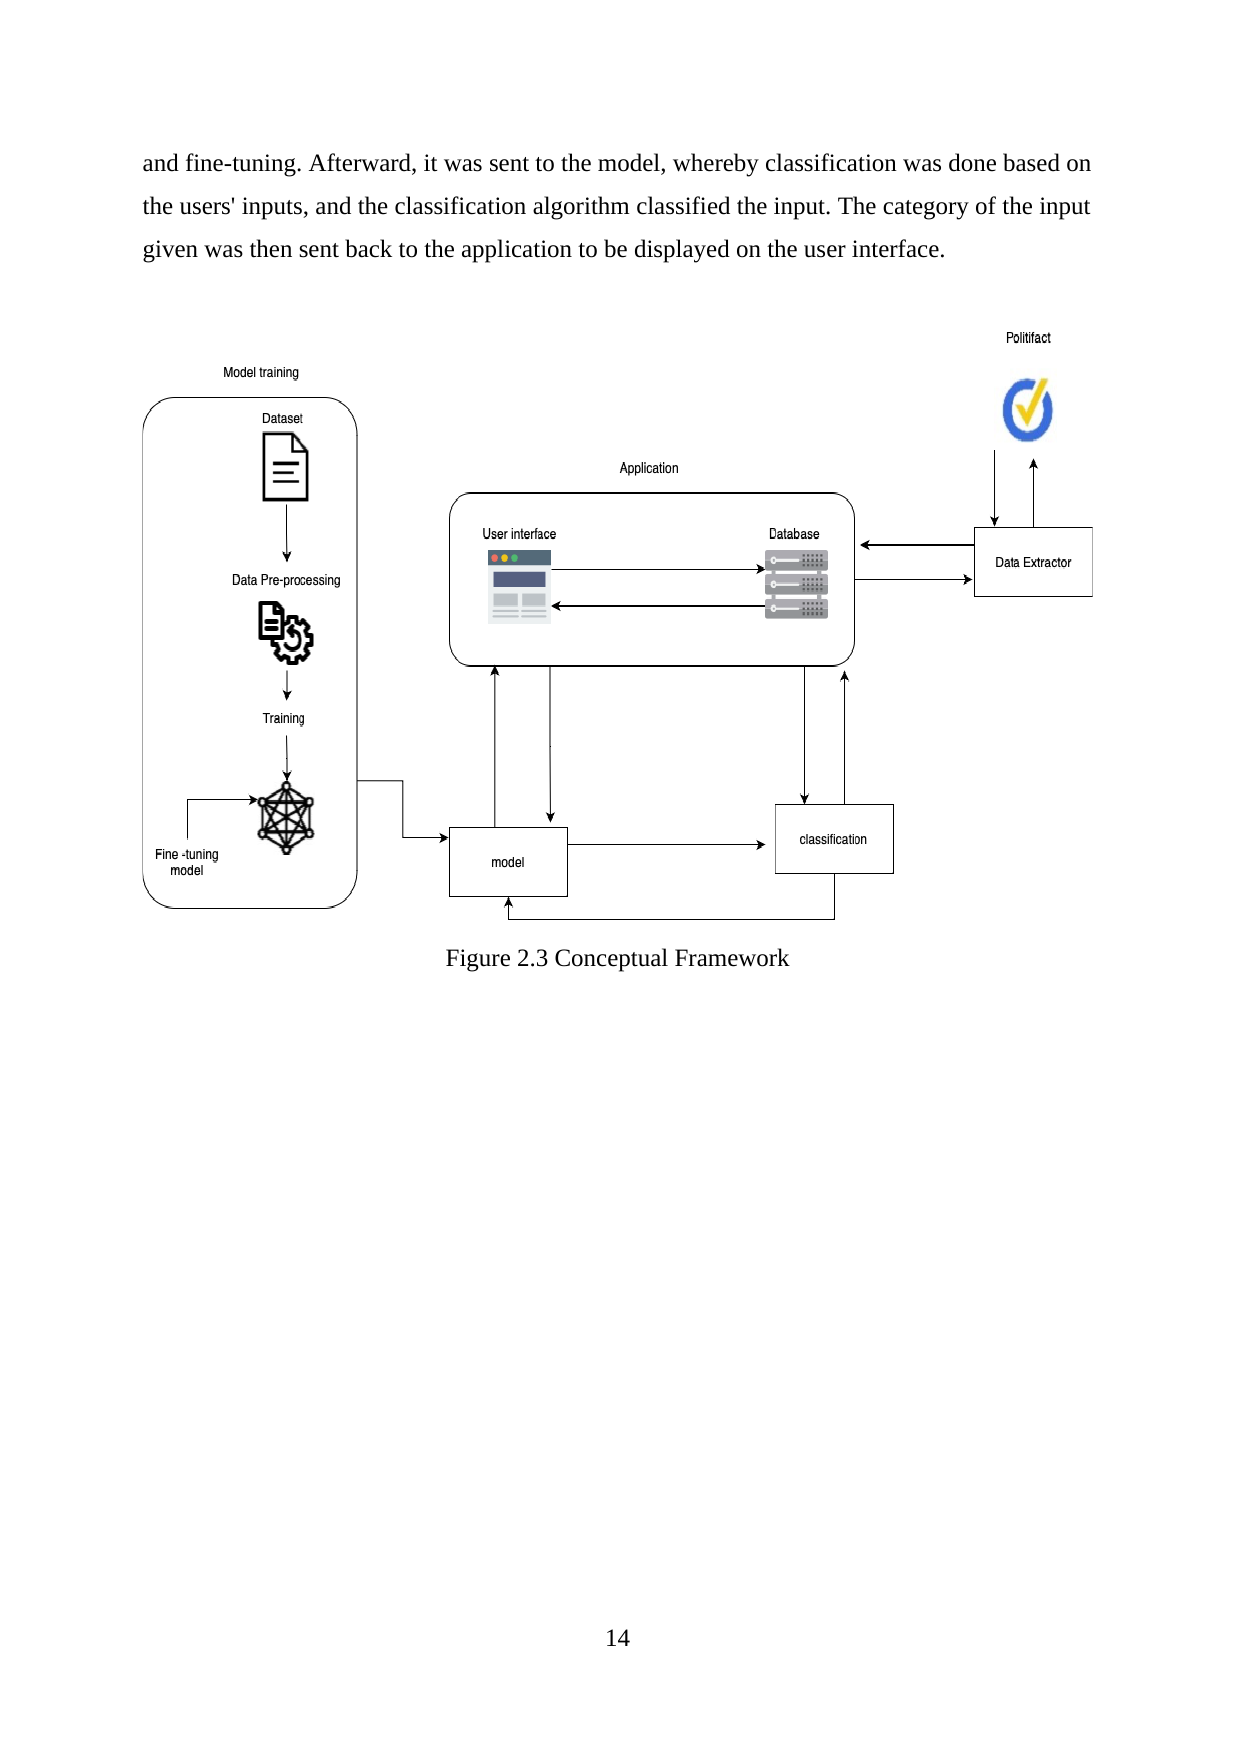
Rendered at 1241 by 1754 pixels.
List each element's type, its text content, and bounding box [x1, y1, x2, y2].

text Figure 2.3 Conceptual Framework [142, 943, 1092, 972]
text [142, 148, 1092, 263]
picture [142, 320, 1093, 930]
